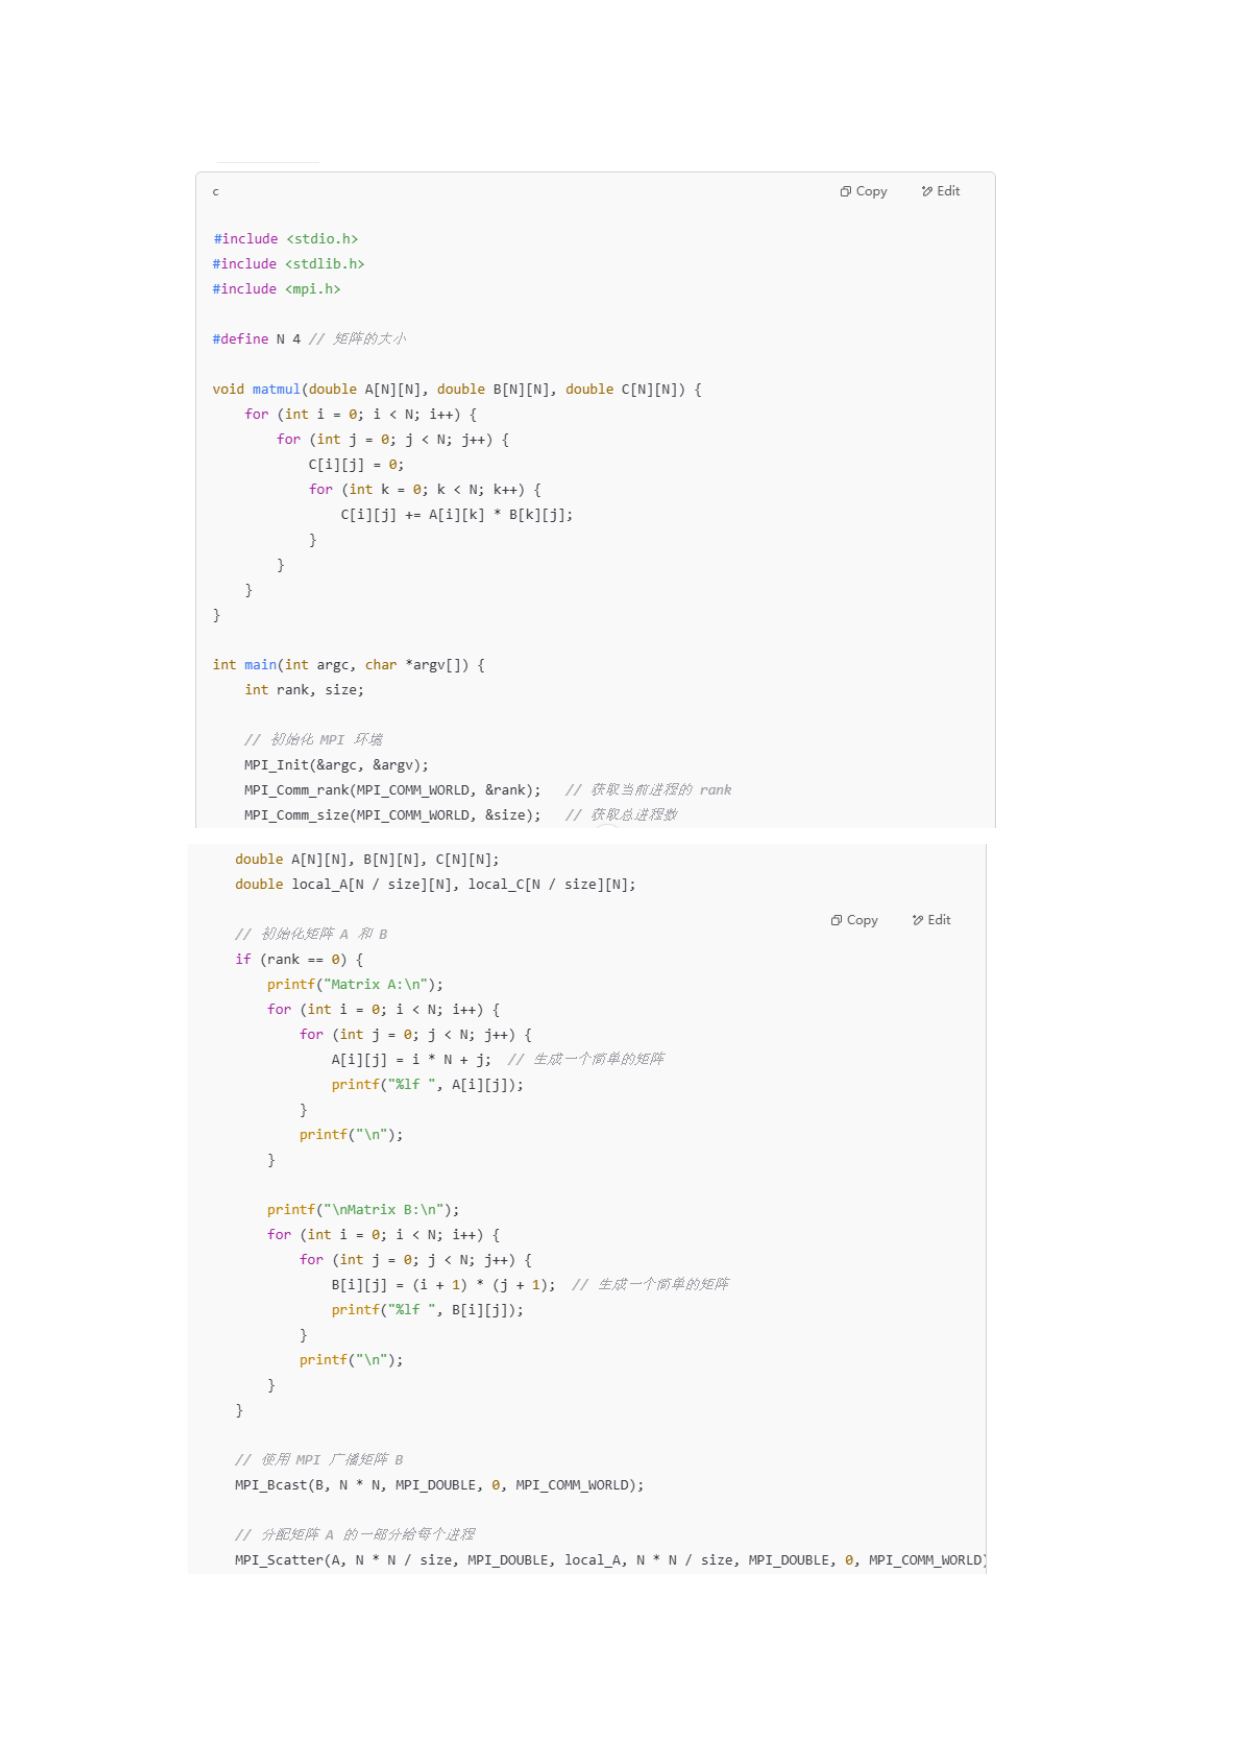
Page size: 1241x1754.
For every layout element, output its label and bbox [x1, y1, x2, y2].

picture [187, 162, 1020, 828]
picture [187, 844, 992, 1574]
